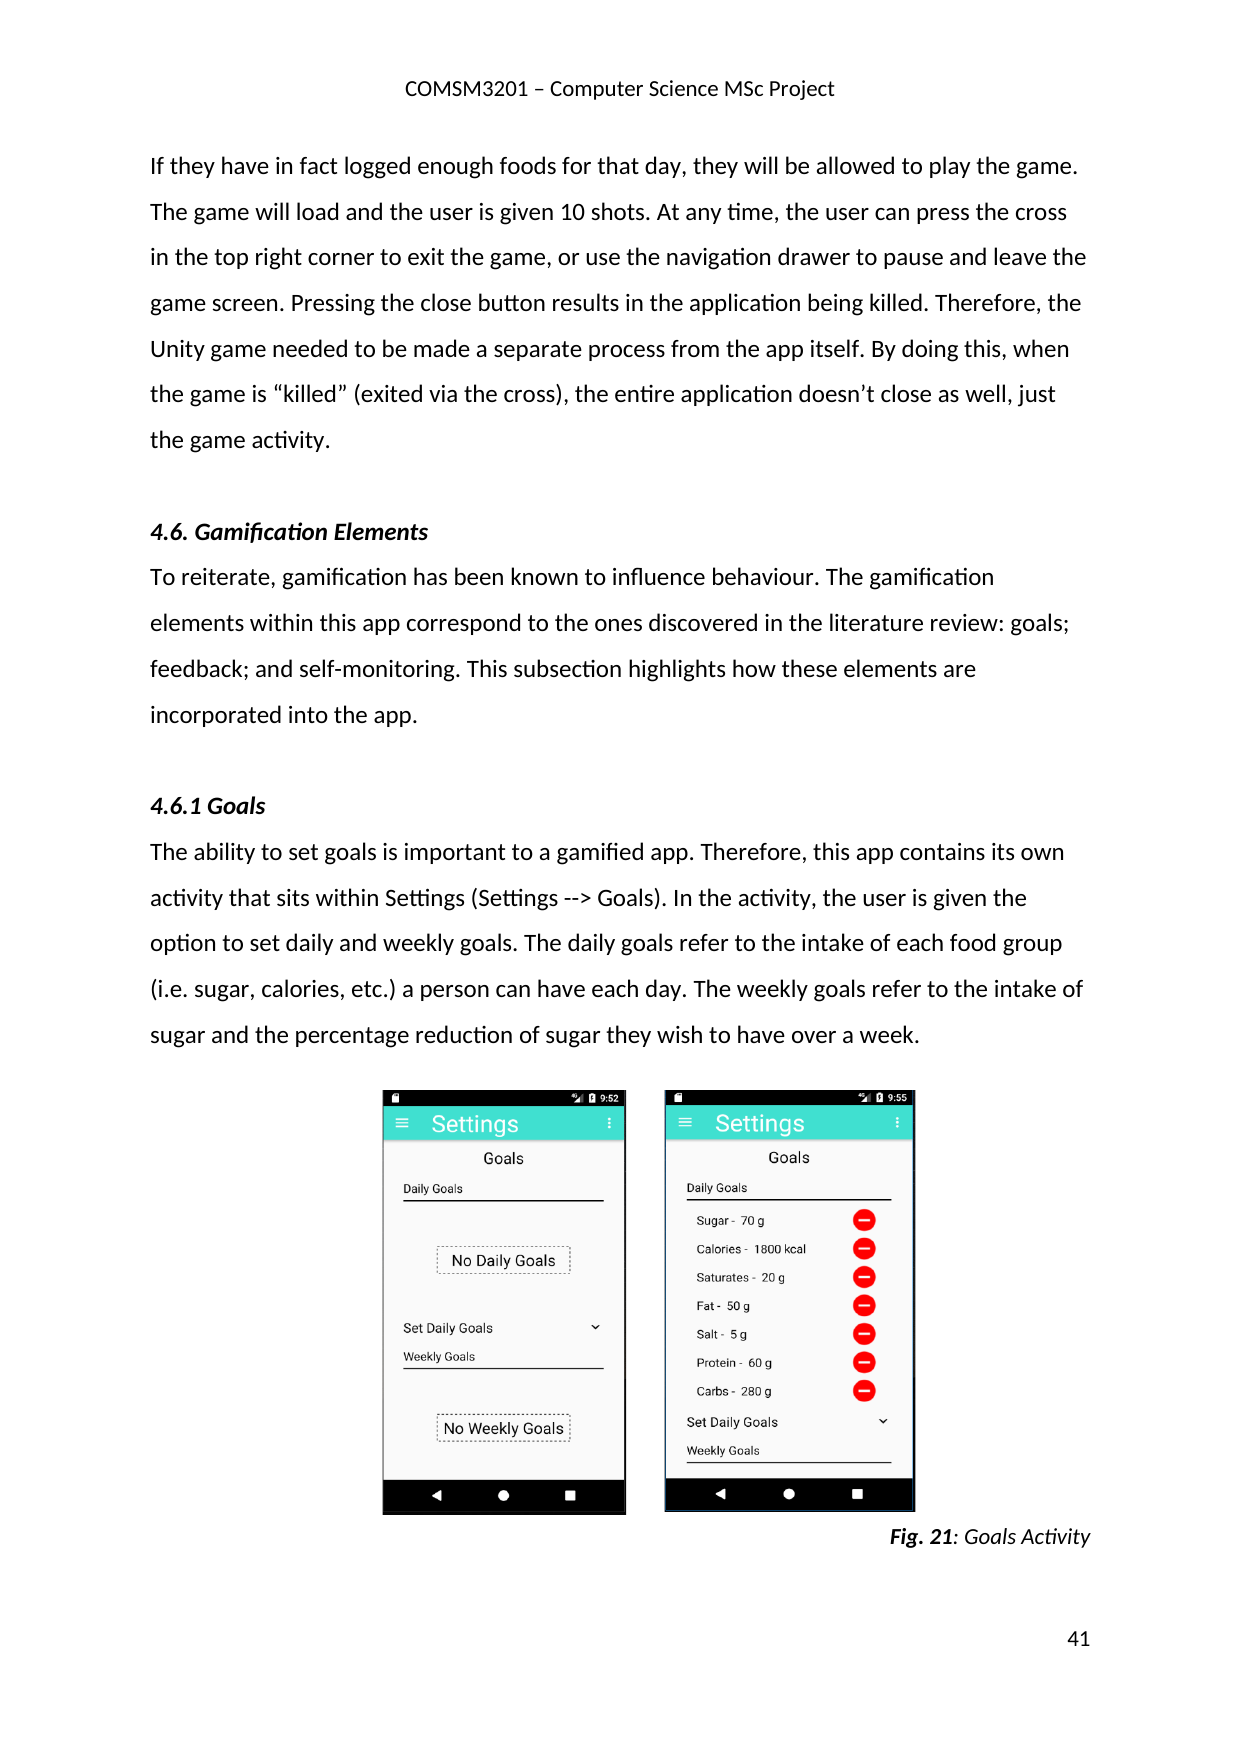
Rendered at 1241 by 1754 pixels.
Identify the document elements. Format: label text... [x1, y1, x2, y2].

text Fig. 21: Goals Activity [150, 1522, 1090, 1550]
picture [382, 1090, 627, 1515]
text To reiterate, gamification has been known to influence behaviour. The gamification elements within this app correspond to the ones discovered in the literature review: goals; feedback; and self-monitoring. This subsection highlights how these elements are incorporated into the app. [150, 562, 1090, 729]
text 4.6. Gamification Elements [150, 516, 1090, 546]
text If they have in fact logged enough foods for that day, they will be allowed to play the game. The game will load and the user is given 10 shots. At any time, the user can press the cross in the top right corner to exit the game, or use the navigation drawer to pause and leave the game screen. Pressing the close button results in the application being killed. Therefore, the Unity game needed to be made a separate process from the app itself. By doing this, when the game is “killed” (exited via the cross), the entire application doesn’t close as well, just the game activity. [150, 150, 1090, 455]
picture [664, 1090, 916, 1512]
text 4.6.1 Goals [150, 790, 1090, 821]
text The ability to set goals is important to a gamified app. Therefore, this app contains its own activity that sits within Settings (Settings --> Goals). In the activity, the user is given the option to set daily and weekly goals. The daily goals refer to the intake of each food group (i.e. sugar, calories, etc.) a person can have each day. The weekly goals refer to the intake of sugar and the percentage reduction of sugar they wish to have over a week. [150, 836, 1090, 1049]
